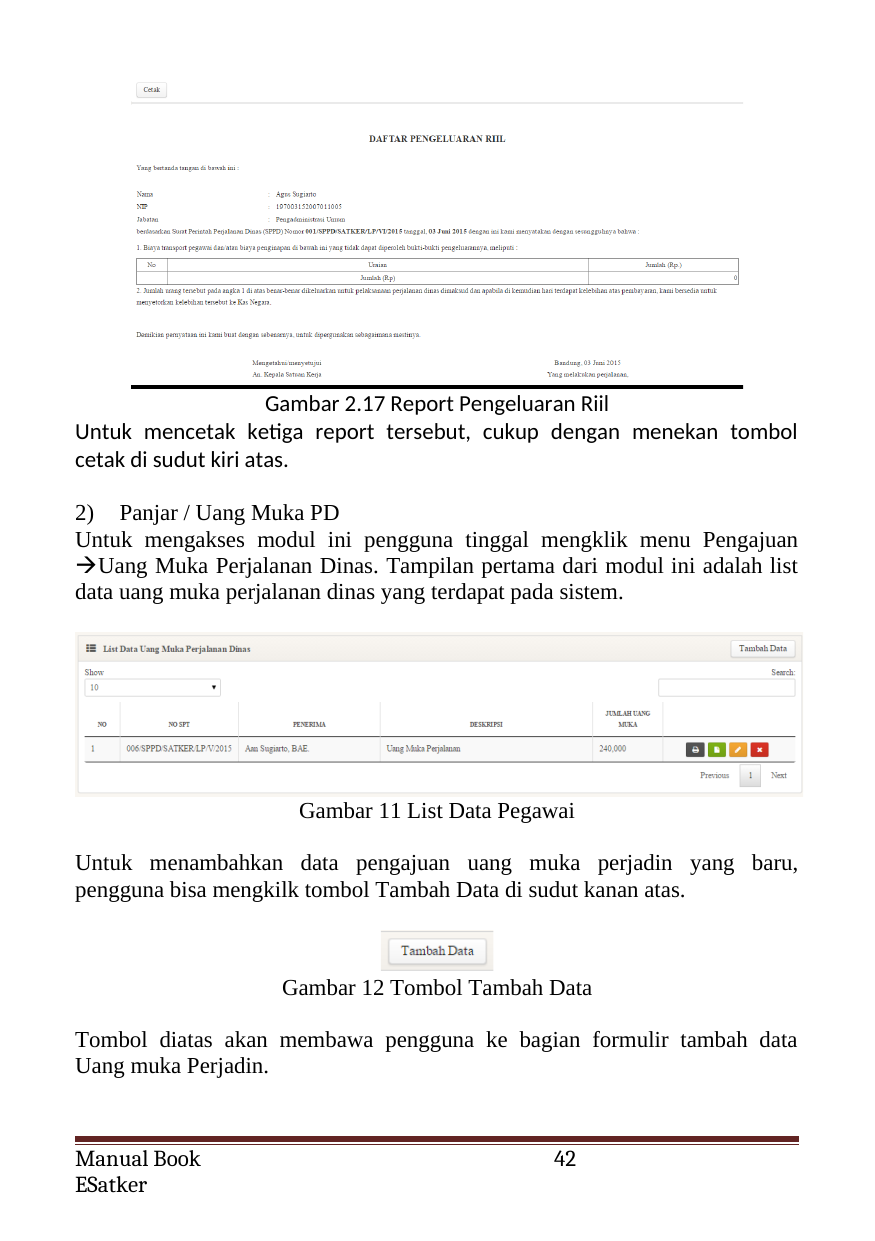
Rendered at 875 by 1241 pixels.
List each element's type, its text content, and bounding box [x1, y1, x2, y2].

list Untuk mencetak ketiga report tersebut, cukup dengan menekan tombol cetak di sudut kiri atas. [75, 417, 799, 473]
text Gambar 2.17 Report Pengeluaran Riil [75, 389, 799, 417]
list Tombol diatas akan membawa pengguna ke bagian formulir tambah data Uang muka Perjadin. [75, 1026, 799, 1079]
list Untuk menambahkan data pengajuan uang muka perjadin yang baru, pengguna bisa mengkilk tombol Tambah Data di sudut kanan atas. [75, 849, 799, 902]
list Panjar / Uang Muka PD [75, 499, 799, 526]
list Untuk mengakses modul ini pengguna tinggal mengklik menu Pengajuan Uang Muka Perjalanan Dinas. Tampilan pertama dari modul ini adalah list data uang muka perjalanan dinas yang terdapat pada sistem. [75, 526, 799, 605]
picture [380, 930, 494, 974]
list Gambar 12 Tombol Tambah Data [75, 973, 799, 1000]
picture [75, 632, 804, 797]
list Gambar 11 List Data Pegawai [75, 797, 799, 823]
